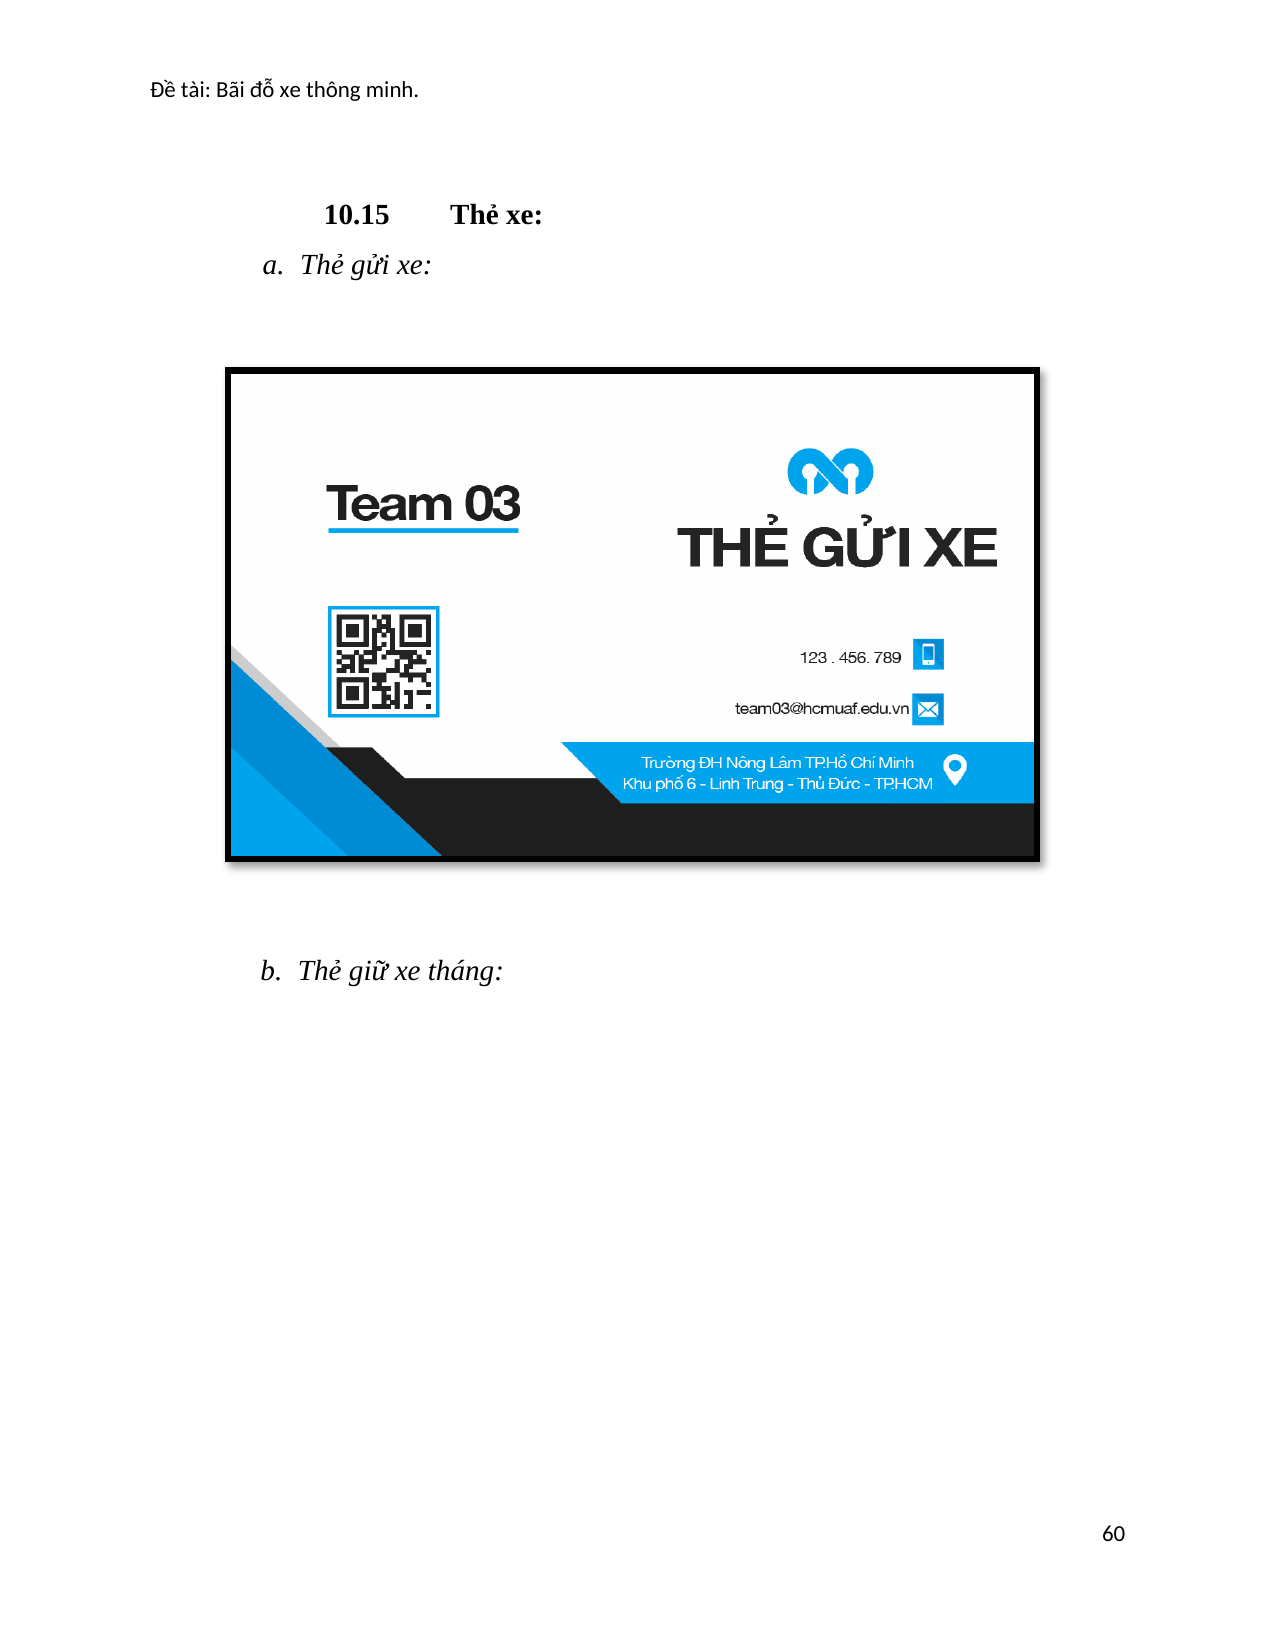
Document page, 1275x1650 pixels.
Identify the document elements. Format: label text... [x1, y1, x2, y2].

text Thẻ xe: [300, 197, 1125, 230]
picture [231, 374, 1034, 856]
picture [735, 758, 740, 767]
text Thẻ giữ xe tháng: [260, 953, 1125, 986]
picture [944, 755, 966, 784]
list Thẻ gửi xe: [262, 247, 1125, 281]
